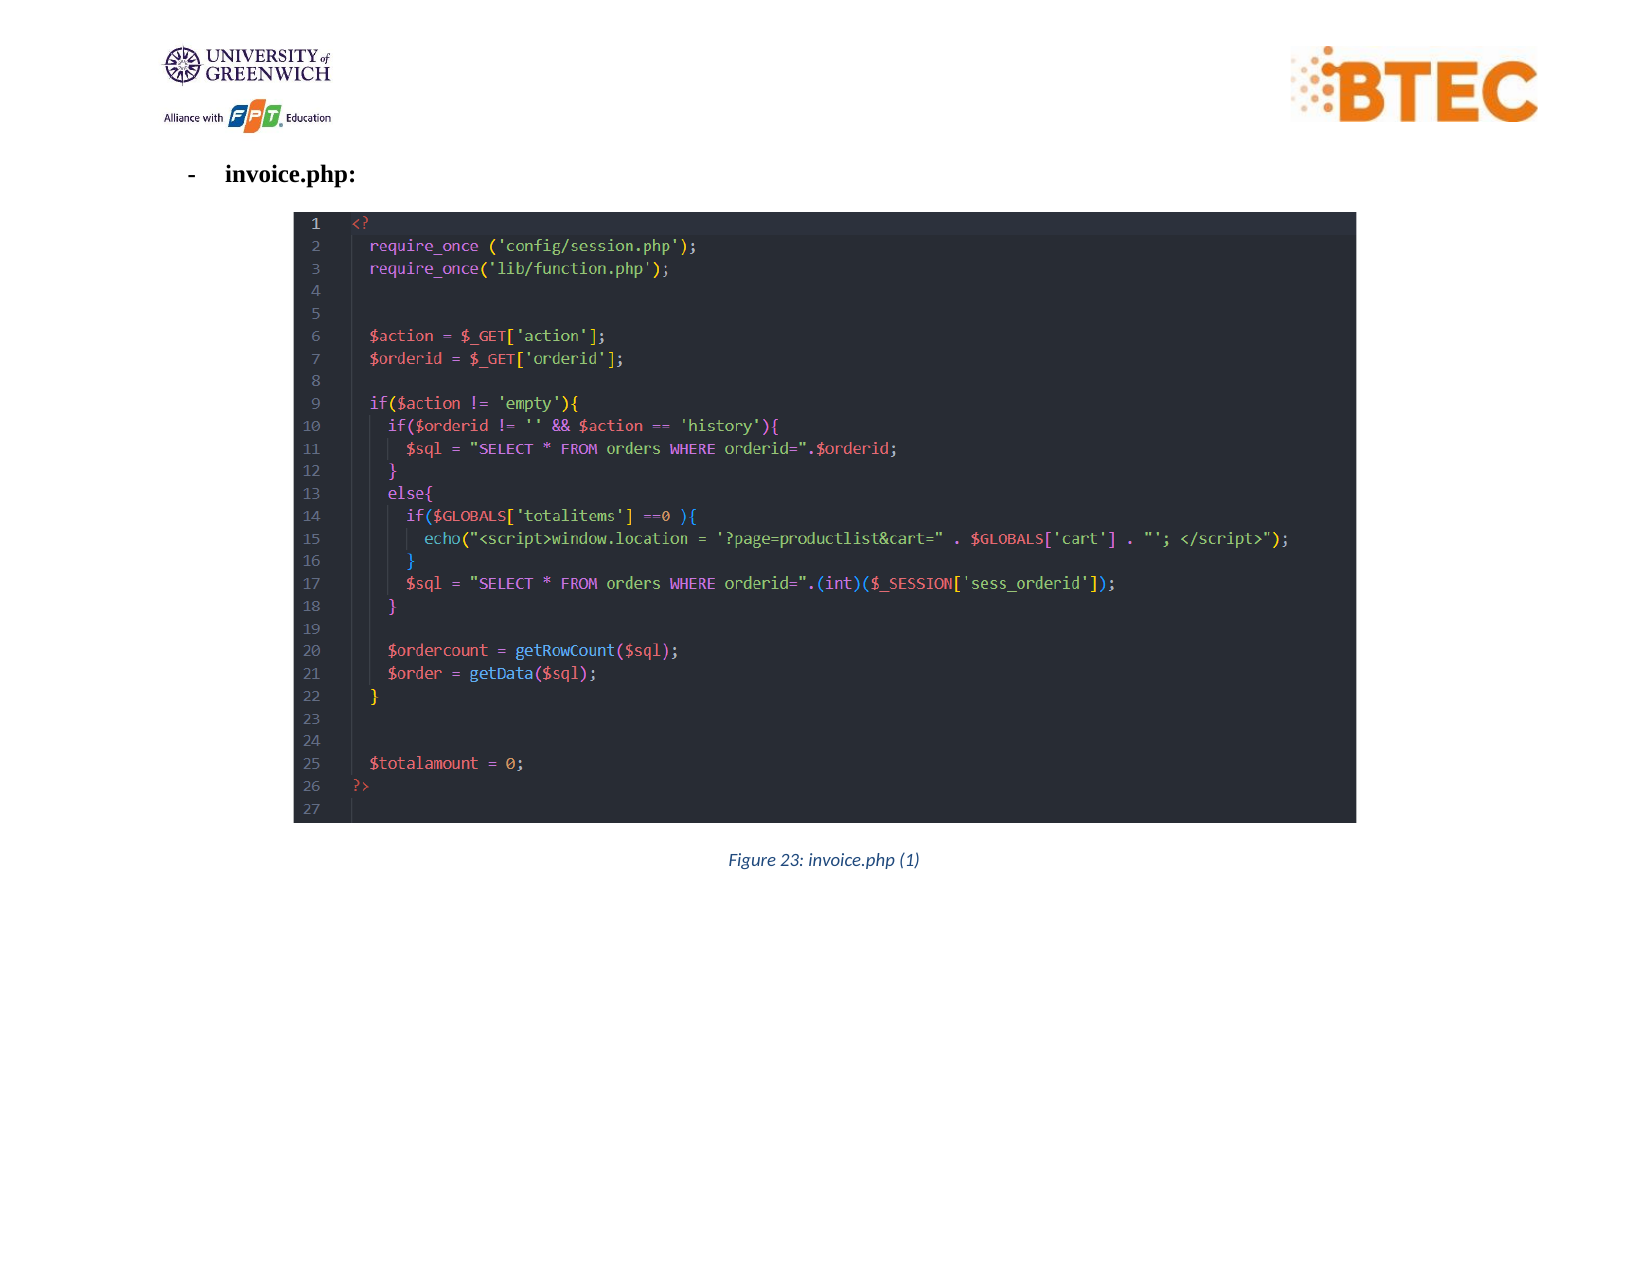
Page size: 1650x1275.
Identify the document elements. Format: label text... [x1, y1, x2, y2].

picture [150, 32, 343, 144]
list invoice.php: [187, 159, 1500, 188]
picture [1290, 46, 1538, 122]
text Figure 23: invoice.php (1) [150, 848, 1500, 871]
picture [293, 212, 1357, 823]
